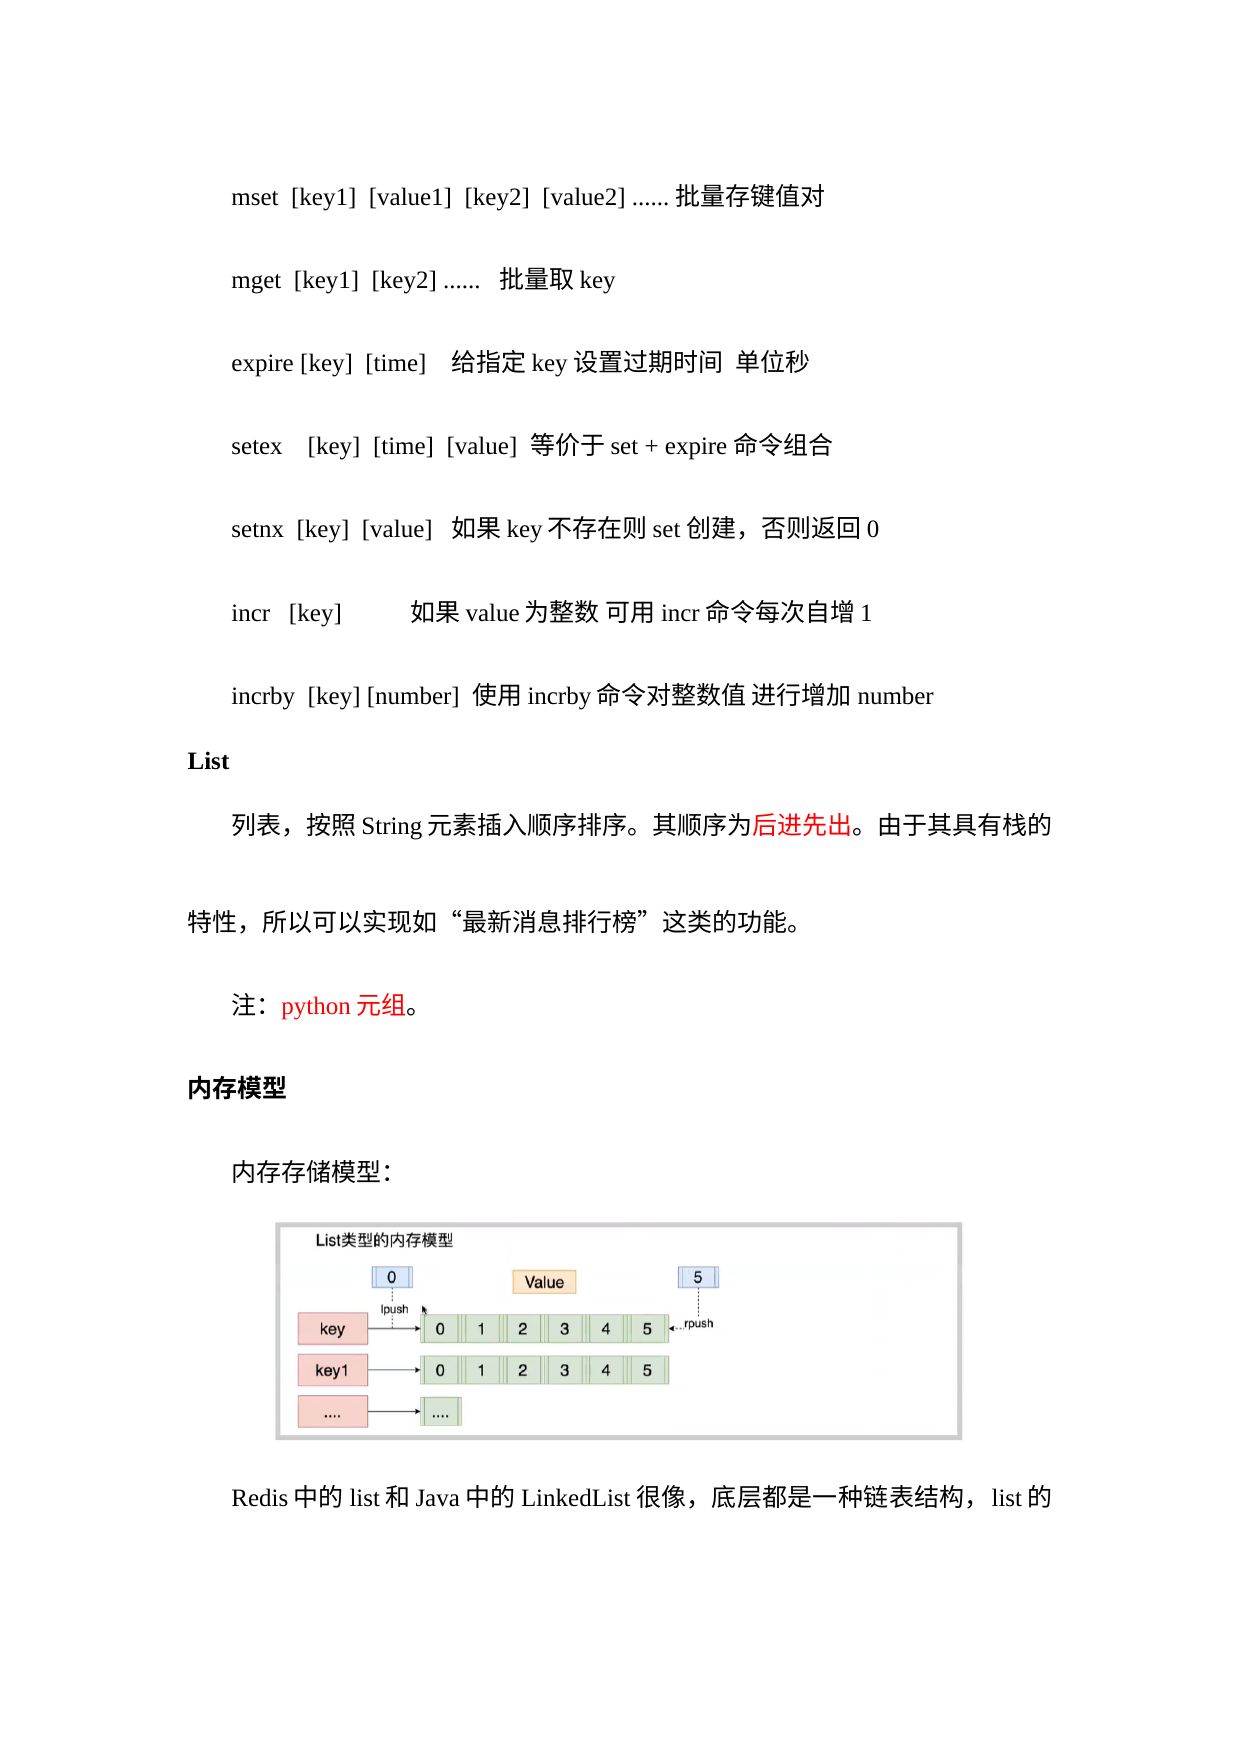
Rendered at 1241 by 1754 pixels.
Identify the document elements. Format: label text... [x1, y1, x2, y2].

text 内存存储模型： [187, 1138, 1053, 1203]
text mset [key1] [value1] [key2] [value2] ...... 批量存键值对 [187, 162, 1053, 227]
text 列表，按照String元素插入顺序排序。其顺序为后进先出。由于其具有栈的特性，所以可以实现如“最新消息排行榜”这类的功能。 [187, 791, 1053, 953]
text mget [key1] [key2] ...... 批量取key [187, 245, 1053, 310]
text incr [key] 如果value为整数 可用 incr命令每次自增1 [187, 578, 1053, 643]
text setnx [key] [value] 如果key不存在则set 创建，否则返回0 [187, 494, 1053, 559]
text expire [key] [time] 给指定key 设置过期时间 单位秒 [187, 328, 1053, 393]
subtitle 内存模型 [187, 1054, 1053, 1119]
text setex [key] [time] [value] 等价于 set + expire 命令组合 [187, 411, 1053, 476]
subtitle List [187, 744, 1053, 776]
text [187, 1463, 1053, 1528]
text incrby [key] [number] 使用incrby命令对整数值 进行增加 number [187, 661, 1053, 726]
picture [271, 1220, 970, 1441]
text 注：python元组。 [187, 971, 1053, 1036]
